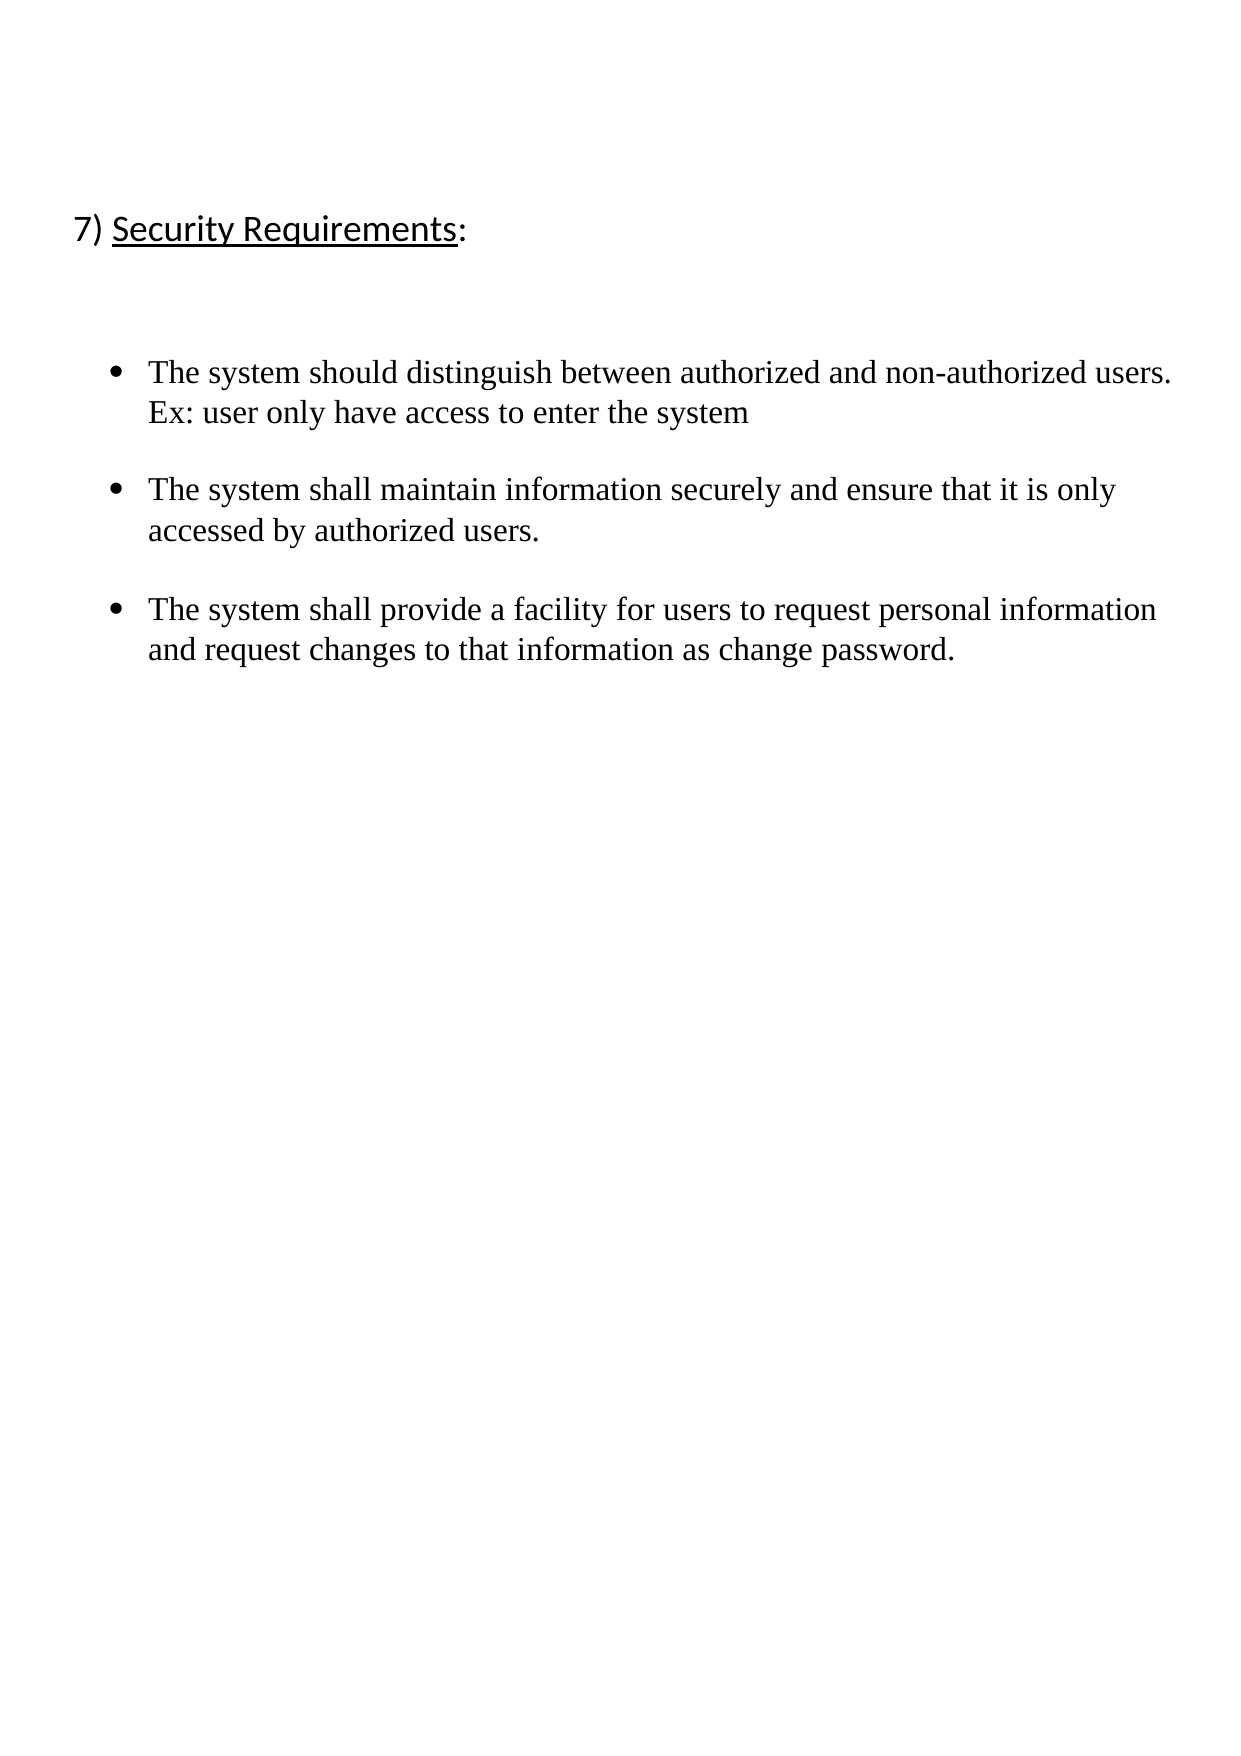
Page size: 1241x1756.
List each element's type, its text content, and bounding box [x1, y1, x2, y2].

list The system shall maintain information securely and ensure that it is only accessed by authorized users. [110, 469, 1213, 548]
list Ex: user only have access to enter the system [148, 393, 1213, 431]
list The system shall provide a facility for users to request personal information and request changes to that information as change password. [110, 589, 1213, 668]
list The system should distinguish between authorized and non-authorized users. [110, 352, 1213, 391]
text 7) Security Requirements: [73, 205, 1213, 251]
